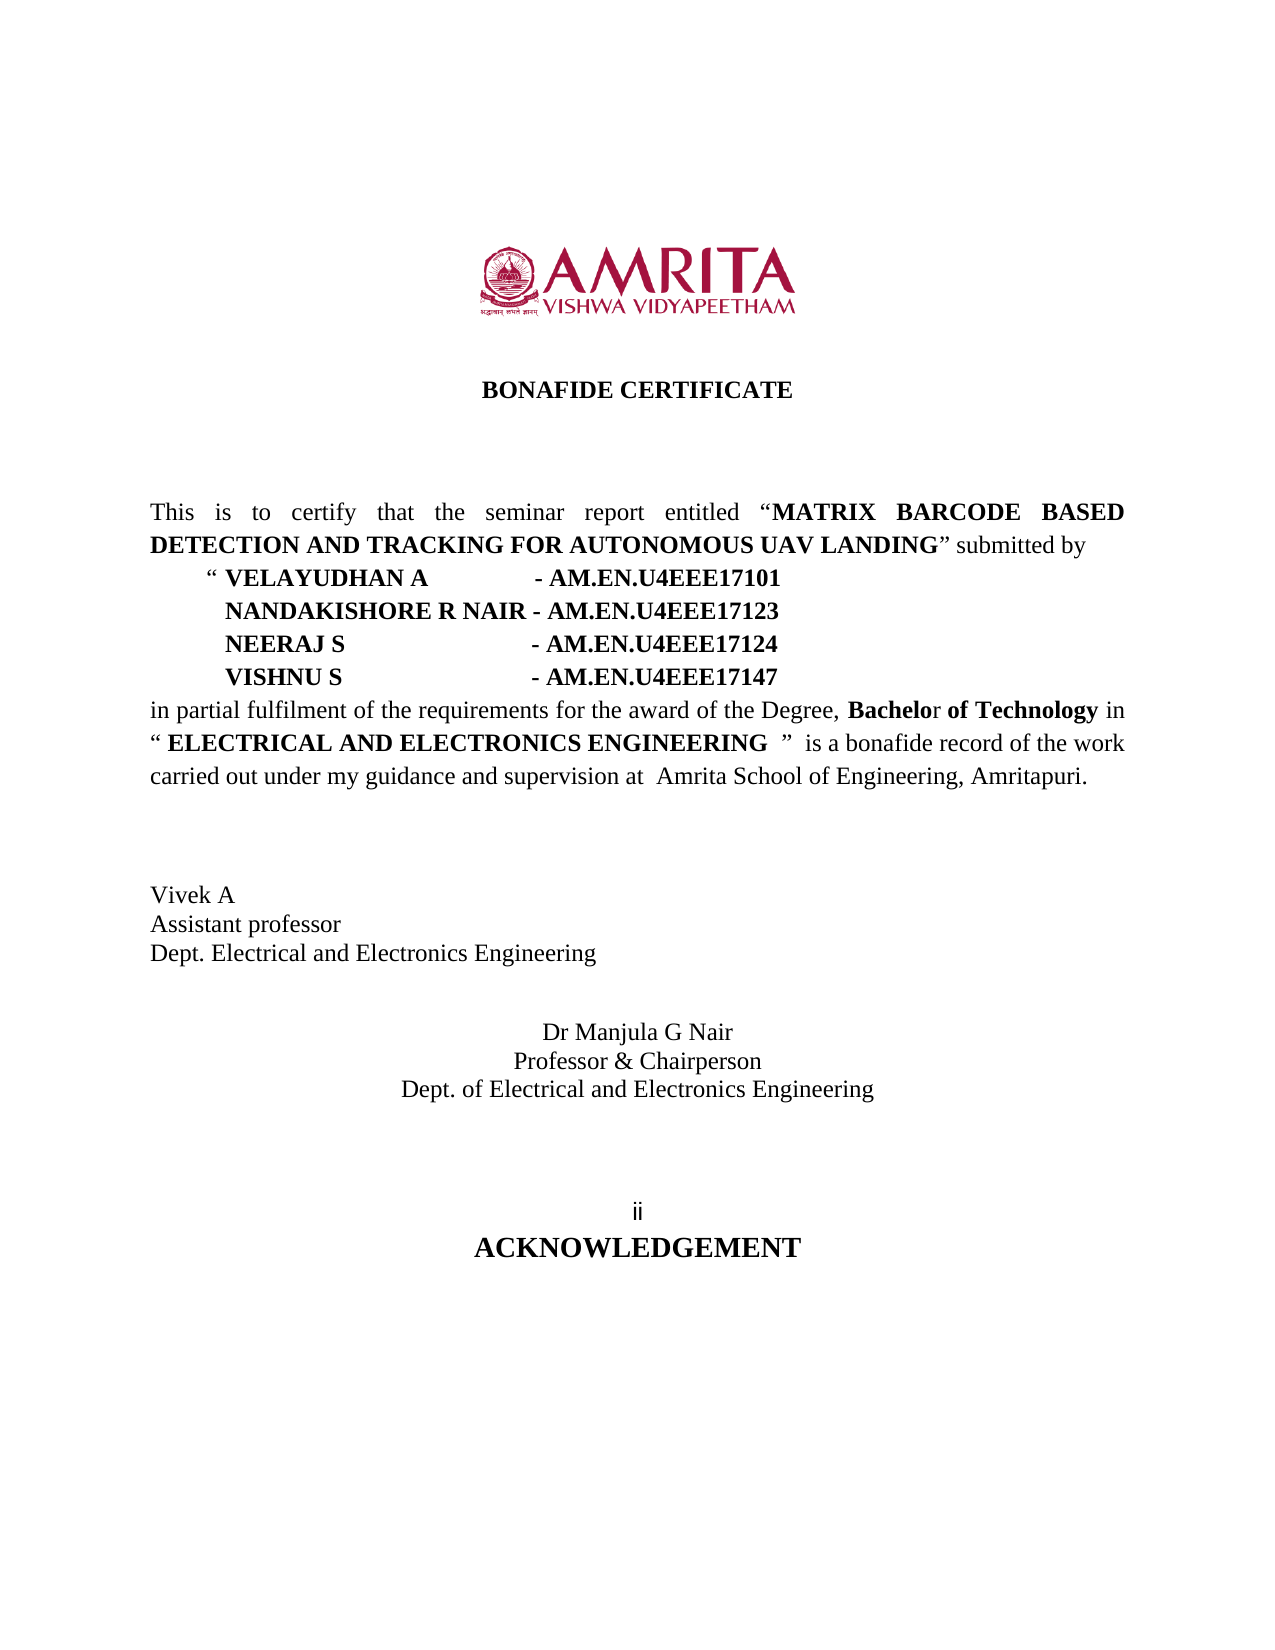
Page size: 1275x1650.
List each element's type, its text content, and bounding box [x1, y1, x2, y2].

text ii [150, 1197, 1125, 1225]
text ACKNOWLEDGEMENT [150, 1230, 1125, 1263]
text Vivek A [150, 880, 600, 909]
text Professor & Chairperson [150, 1046, 1125, 1074]
text Dr Manjula G Nair [150, 1017, 1125, 1046]
picture [476, 200, 799, 362]
text Assistant professor [150, 909, 600, 938]
text BONAFIDE CERTIFICATE [150, 375, 1125, 403]
text Dept. of Electrical and Electronics Engineering [150, 1074, 1125, 1103]
text VISHNU S - AM.EN.U4EEE17147 [225, 662, 1125, 691]
text NANDAKISHORE R NAIR - AM.EN.U4EEE17123 [150, 596, 1125, 625]
text Dept. Electrical and Electronics Engineering [150, 938, 600, 967]
text NEERAJ S - AM.EN.U4EEE17124 [150, 629, 1125, 658]
text in partial fulfilment of the requirements for the award of the Degree, Bachelor of Technology in “ ELECTRICAL AND ELECTRONICS ENGINEERING ” is a bonafide record of the work carried out under my guidance and supervision at Amrita School of Engineering, Amritapuri. [150, 695, 1125, 790]
text This is to certify that the seminar report entitled “MATRIX BARCODE BASED DETECTION AND TRACKING FOR AUTONOMOUS UAV LANDING” submitted by [150, 497, 1125, 559]
text “ VELAYUDHAN A - AM.EN.U4EEE17101 [150, 563, 1125, 592]
